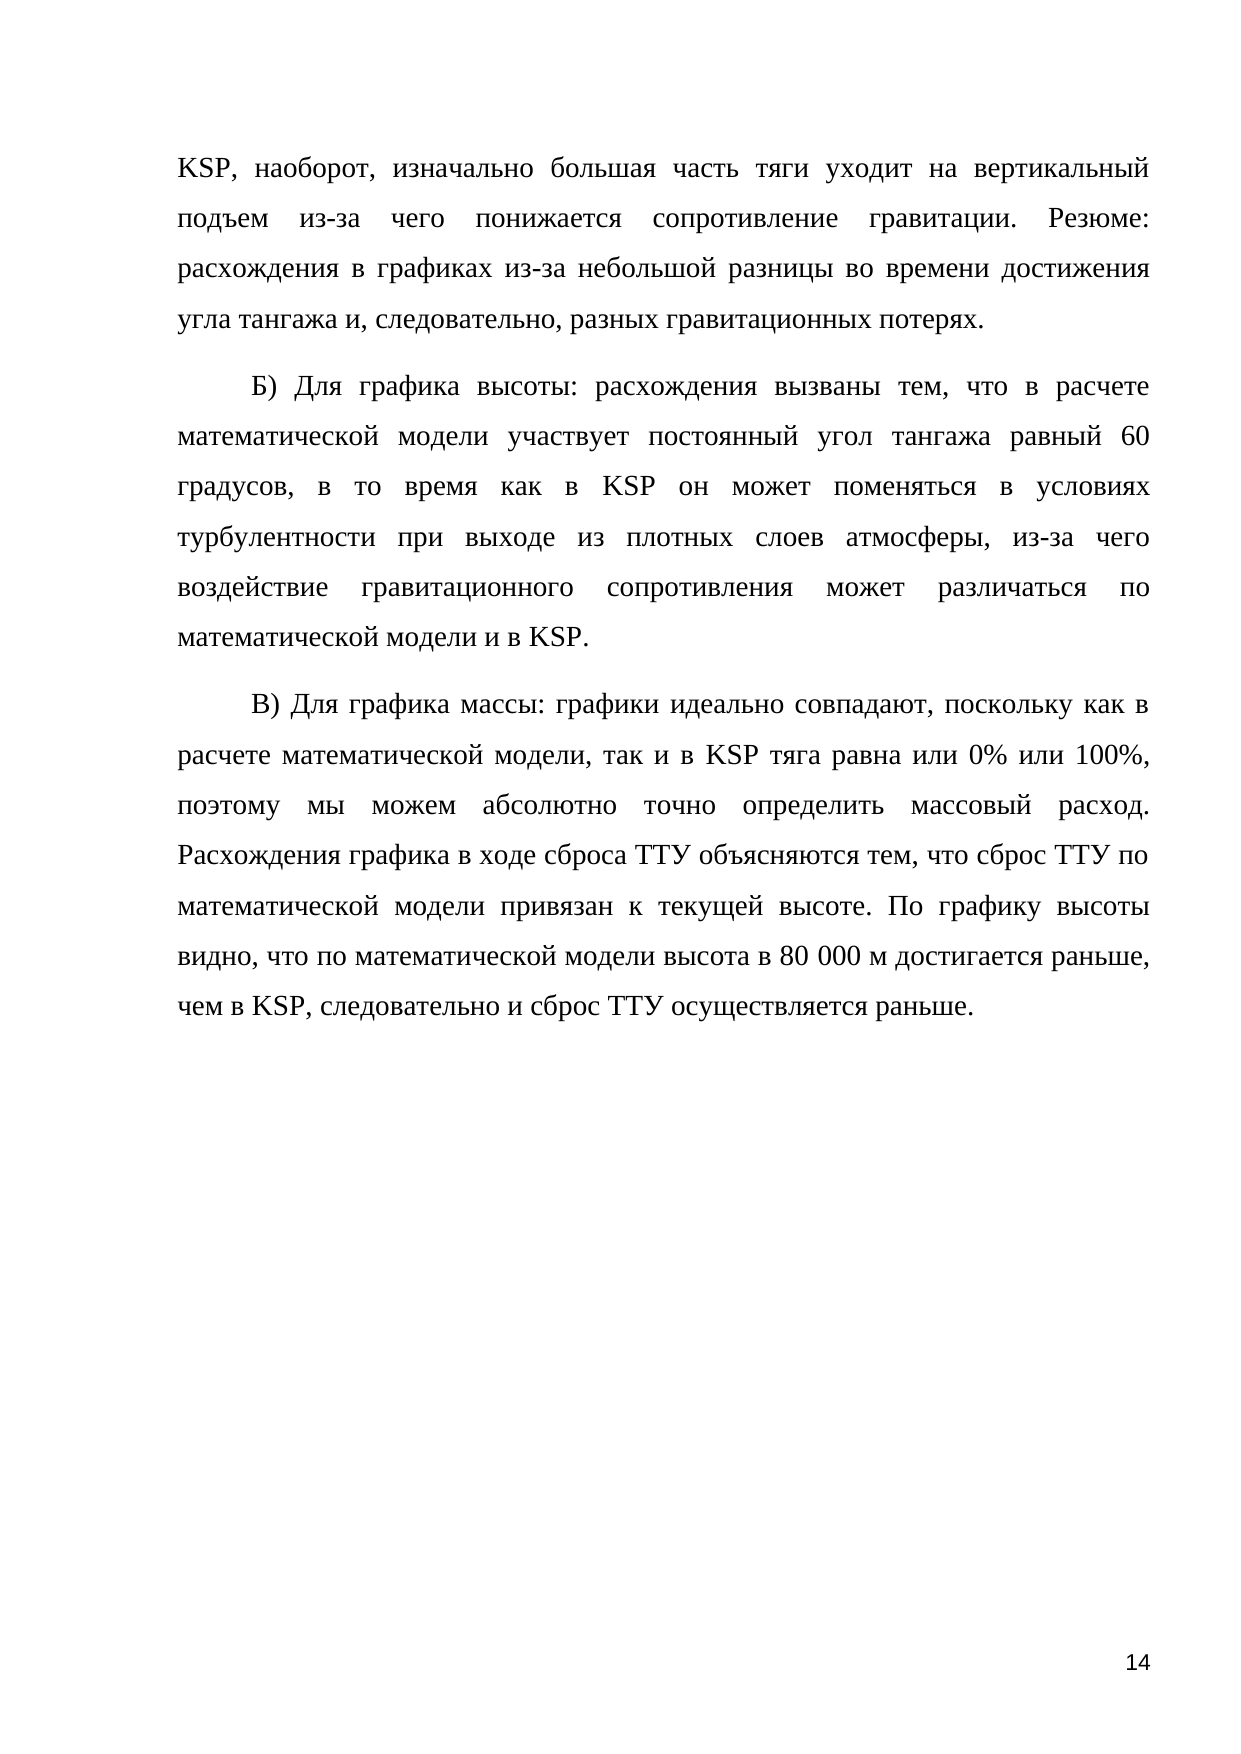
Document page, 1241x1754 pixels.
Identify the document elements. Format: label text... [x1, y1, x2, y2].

text Б) Для графика высоты: расхождения вызваны тем, что в расчете математической модели участвует постоянный угол тангажа равный 60 градусов, в то время как в KSP он может поменяться в условиях турбулентности при выходе из плотных слоев атмосферы, из-за чего воздействие гравитационного сопротивления может различаться по математической модели и в KSP. [177, 368, 1151, 653]
text В) Для графика массы: графики идеально совпадают, поскольку как в расчете математической модели, так и в KSP тяга равна или 0% или 100%, поэтому мы можем абсолютно точно определить массовый расход. Расхождения графика в ходе сброса ТТУ объясняются тем, что сброс ТТУ по математической модели привязан к текущей высоте. По графику высоты видно, что по математической модели высота в 80 000 м достигается раньше, чем в KSP, следовательно и сброс ТТУ осуществляется раньше. [177, 686, 1151, 1022]
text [177, 150, 1151, 334]
